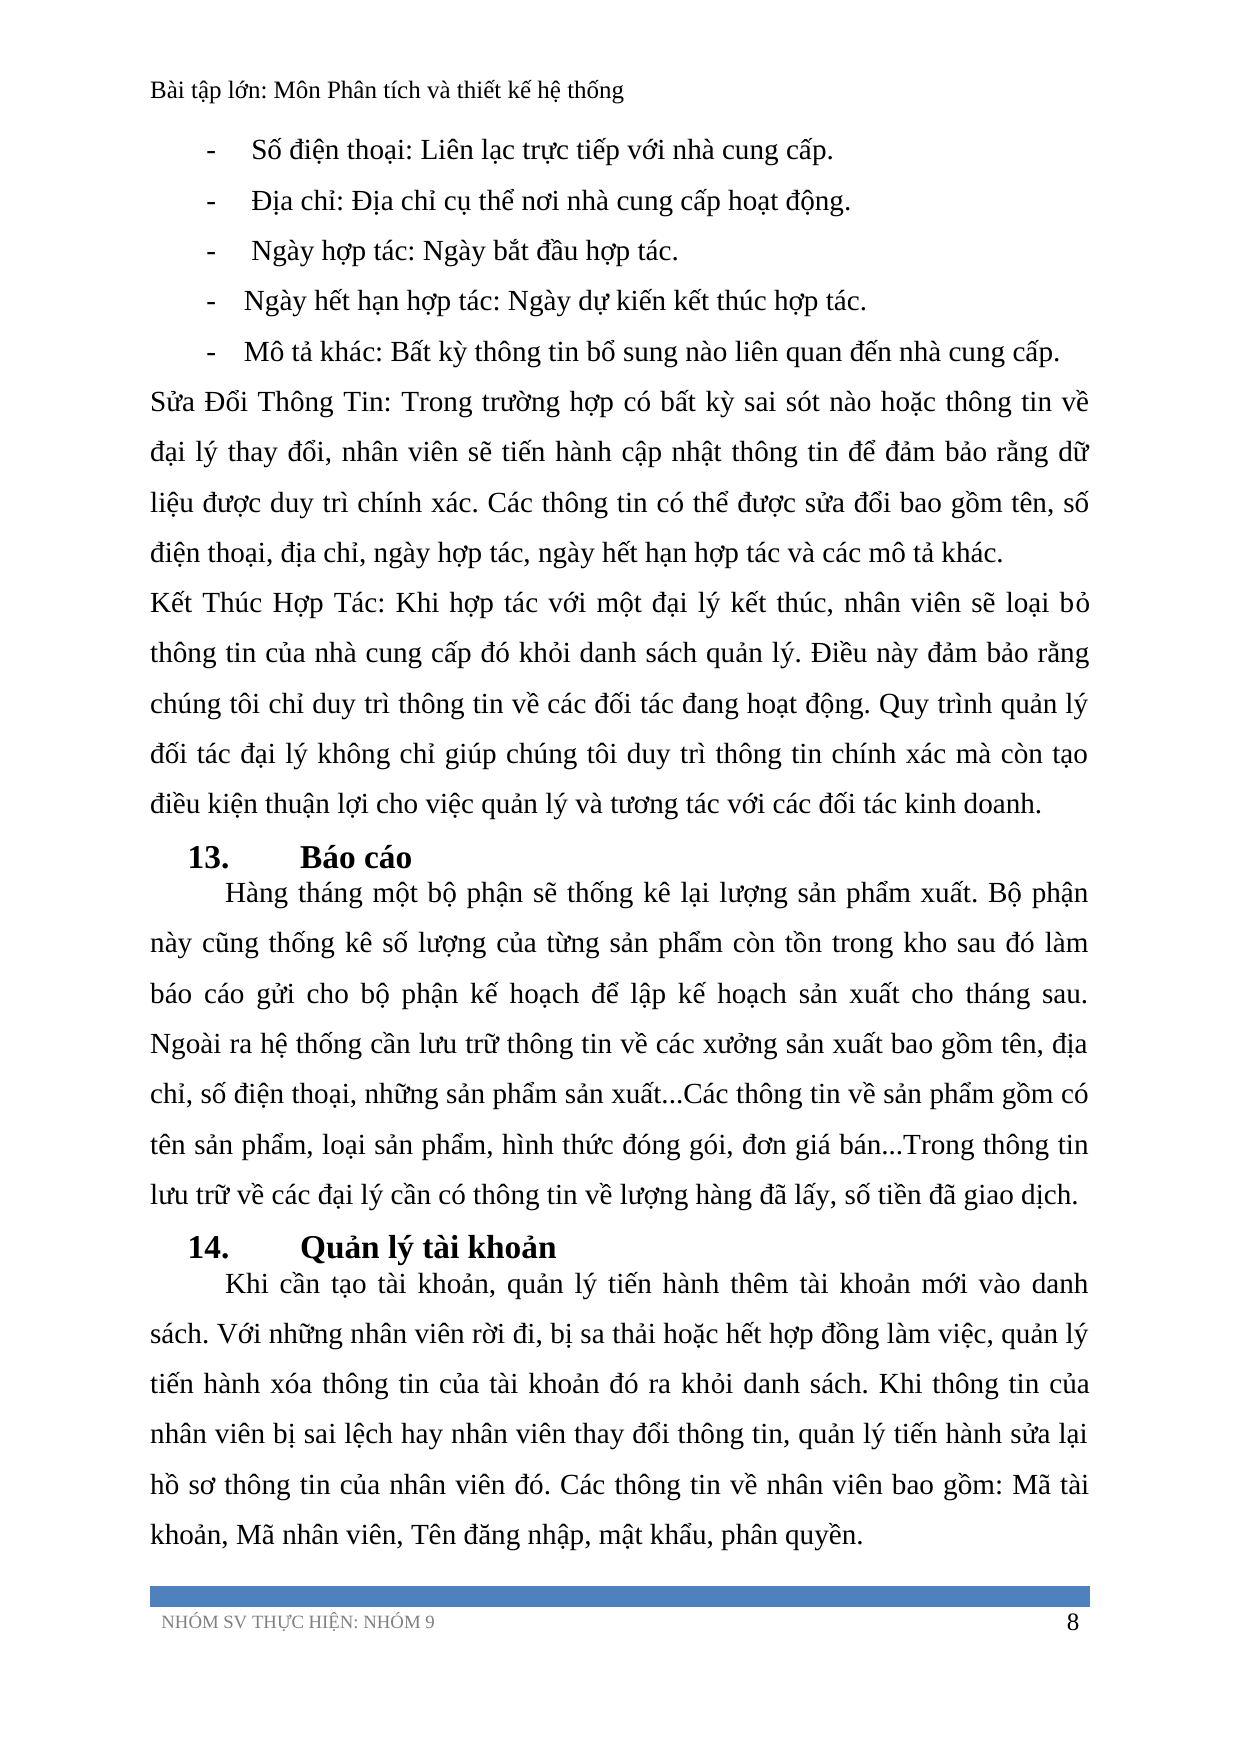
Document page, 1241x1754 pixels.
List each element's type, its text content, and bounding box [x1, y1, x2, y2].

list Ngày hết hạn hợp tác: Ngày dự kiến kết thúc hợp tác. [206, 283, 1090, 317]
text Hàng tháng một bộ phận sẽ thống kê lại lượng sản phẩm xuất. Bộ phận này cũng thống kê số lượng của từng sản phẩm còn tồn trong kho sau đó làm báo cáo gửi cho bộ phận kế hoạch để lập kế hoạch sản xuất cho tháng sau. Ngoài ra hệ thống cần lưu trữ thông tin về các xưởng sản xuất bao gồm tên, địa chỉ, số điện thoại, những sản phẩm sản xuất...Các thông tin về sản phẩm gồm có tên sản phẩm, loại sản phẩm, hình thức đóng gói, đơn giá bán...Trong thông tin lưu trữ về các đại lý cần có thông tin về lượng hàng đã lấy, số tiền đã giao dịch. [150, 875, 1090, 1211]
list Mô tả khác: Bất kỳ thông tin bổ sung nào liên quan đến nhà cung cấp. [206, 334, 1090, 367]
text Kết Thúc Hợp Tác: Khi hợp tác với một đại lý kết thúc, nhân viên sẽ loại bỏ thông tin của nhà cung cấp đó khỏi danh sách quản lý. Điều này đảm bảo rằng chúng tôi chỉ duy trì thông tin về các đối tác đang hoạt động. Quy trình quản lý đối tác đại lý không chỉ giúp chúng tôi duy trì thông tin chính xác mà còn tạo điều kiện thuận lợi cho việc quản lý và tương tác với các đối tác kinh doanh. [150, 585, 1090, 820]
text Khi cần tạo tài khoản, quản lý tiến hành thêm tài khoản mới vào danh sách. Với những nhân viên rời đi, bị sa thải hoặc hết hợp đồng làm việc, quản lý tiến hành xóa thông tin của tài khoản đó ra khỏi danh sách. Khi thông tin của nhân viên bị sai lệch hay nhân viên thay đổi thông tin, quản lý tiến hành sửa lại hồ sơ thông tin của nhân viên đó. Các thông tin về nhân viên bao gồm: Mã tài khoản, Mã nhân viên, Tên đăng nhập, mật khẩu, phân quyền. [150, 1266, 1090, 1551]
list Địa chỉ: Địa chỉ cụ thể nơi nhà cung cấp hoạt động. [206, 183, 1090, 216]
text Sửa Đổi Thông Tin: Trong trường hợp có bất kỳ sai sót nào hoặc thông tin về đại lý thay đổi, nhân viên sẽ tiến hành cập nhật thông tin để đảm bảo rằng dữ liệu được duy trì chính xác. Các thông tin có thể được sửa đổi bao gồm tên, số điện thoại, địa chỉ, ngày hợp tác, ngày hết hạn hợp tác và các mô tả khác. [150, 384, 1090, 568]
list Ngày hợp tác: Ngày bắt đầu hợp tác. [206, 233, 1090, 267]
list Số điện thoại: Liên lạc trực tiếp với nhà cung cấp. [206, 132, 1090, 166]
subtitle Quản lý tài khoản [187, 1227, 1090, 1266]
subtitle Báo cáo [187, 837, 1090, 875]
